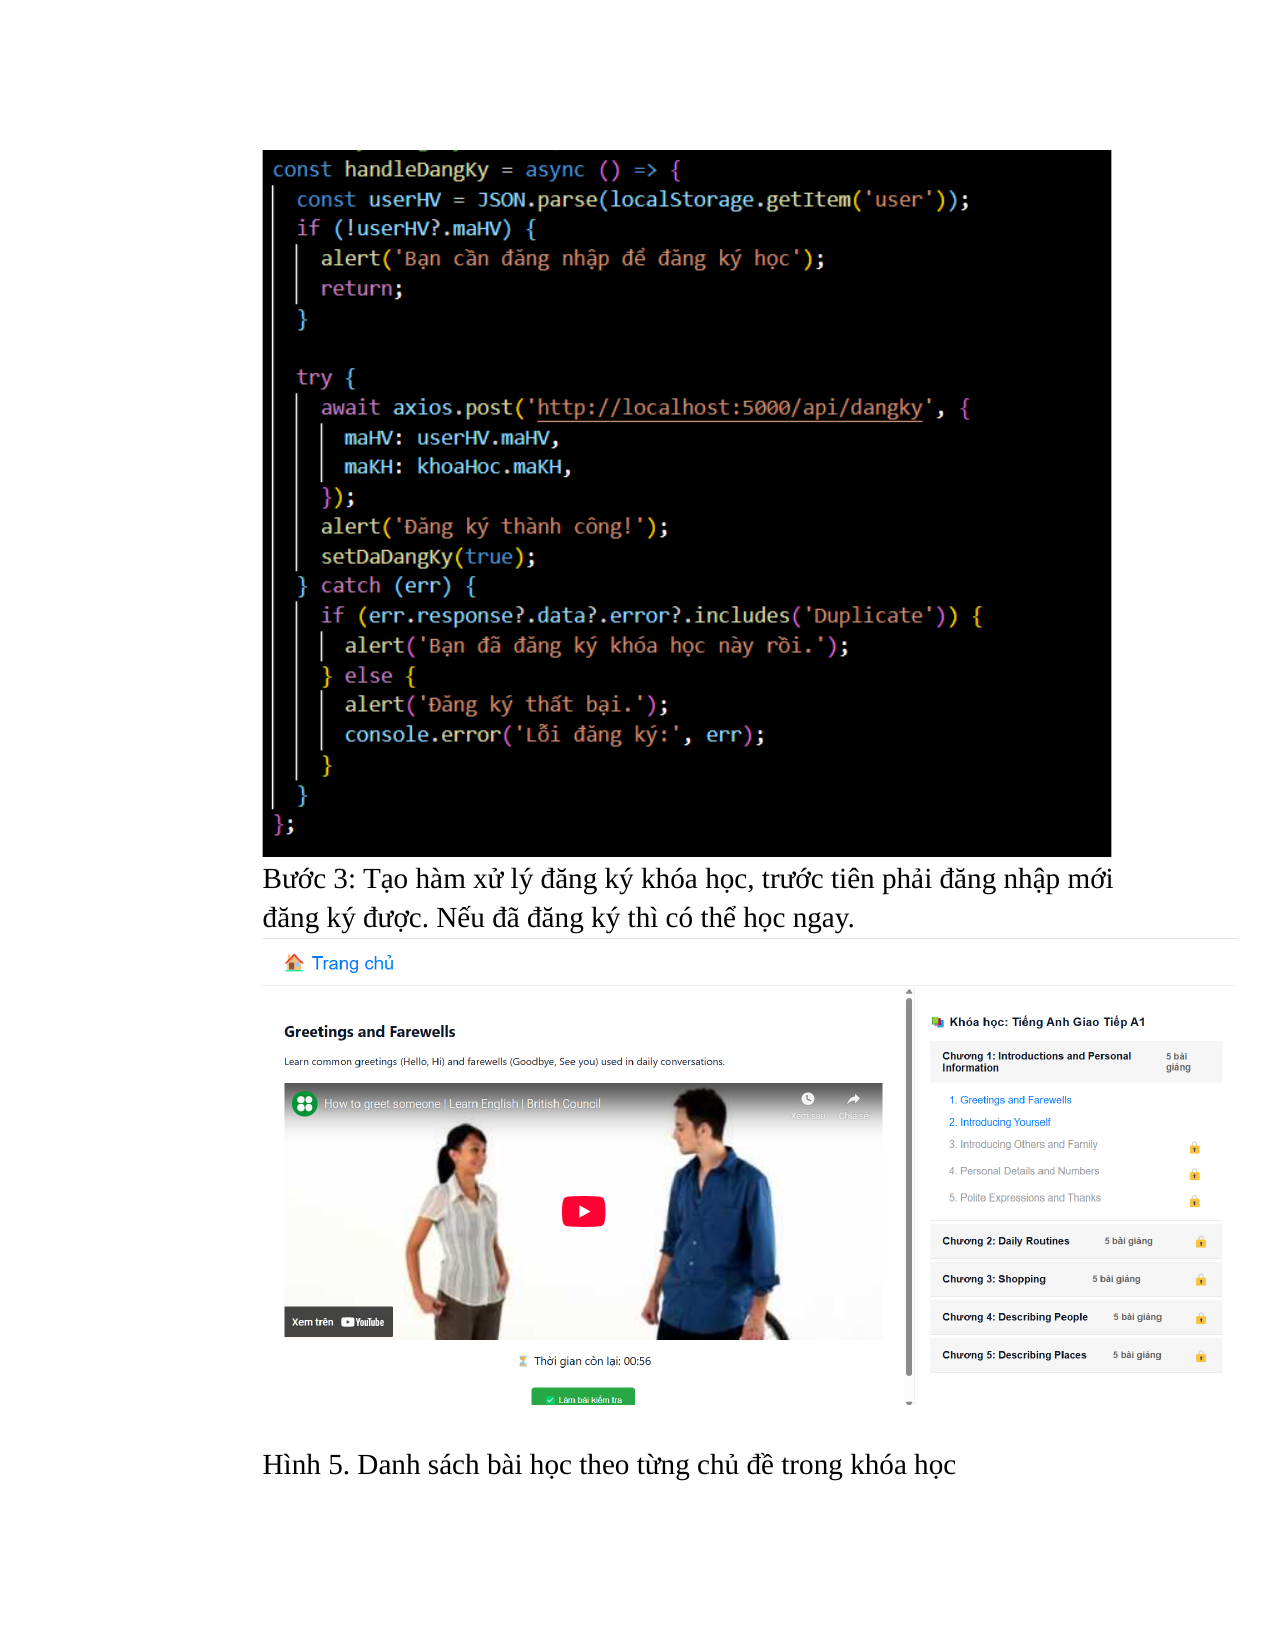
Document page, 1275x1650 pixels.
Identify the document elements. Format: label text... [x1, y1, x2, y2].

picture [262, 938, 1238, 1405]
list Hình 5. Danh sách bài học theo từng chủ đề trong khóa học [262, 1447, 1125, 1481]
picture [262, 150, 1112, 857]
